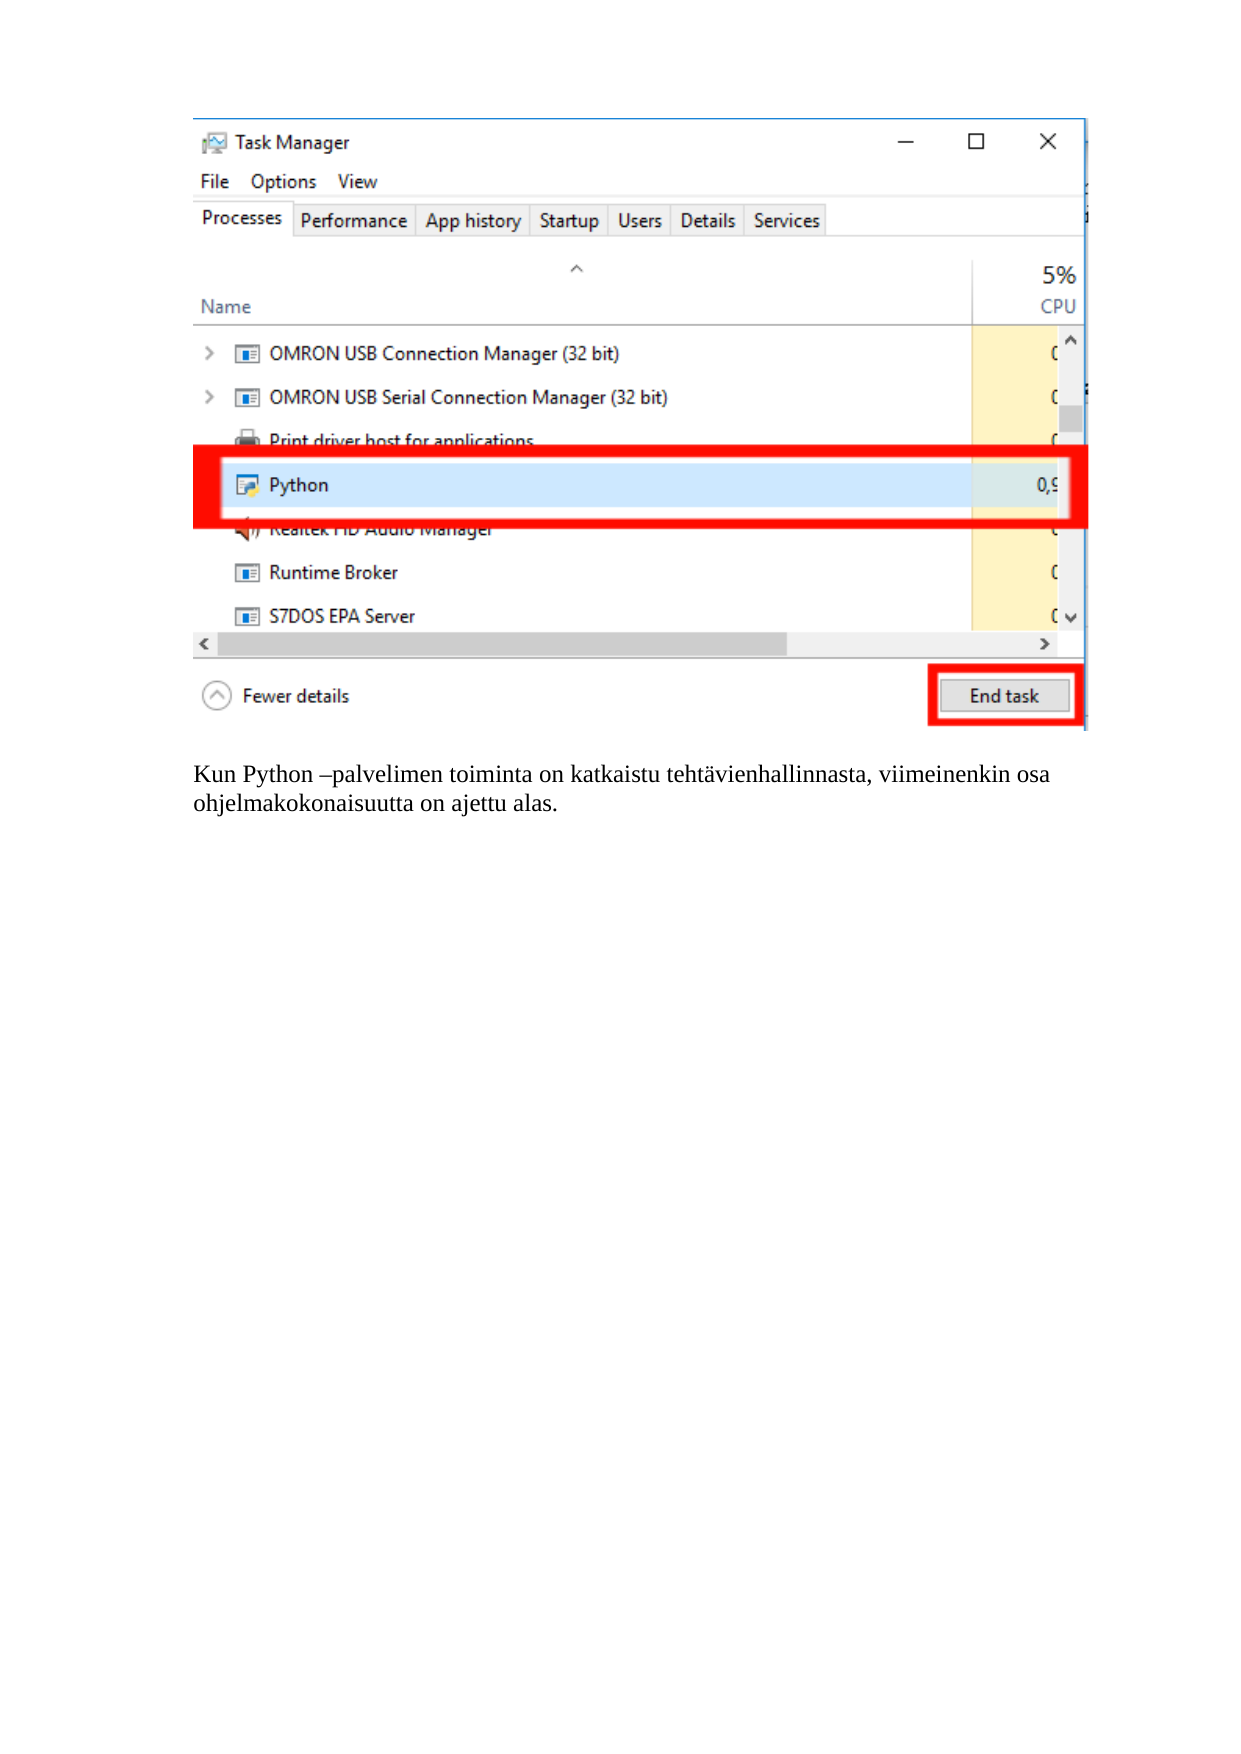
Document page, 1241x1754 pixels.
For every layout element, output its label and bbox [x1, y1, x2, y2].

picture [193, 118, 1089, 731]
text [193, 118, 1122, 846]
